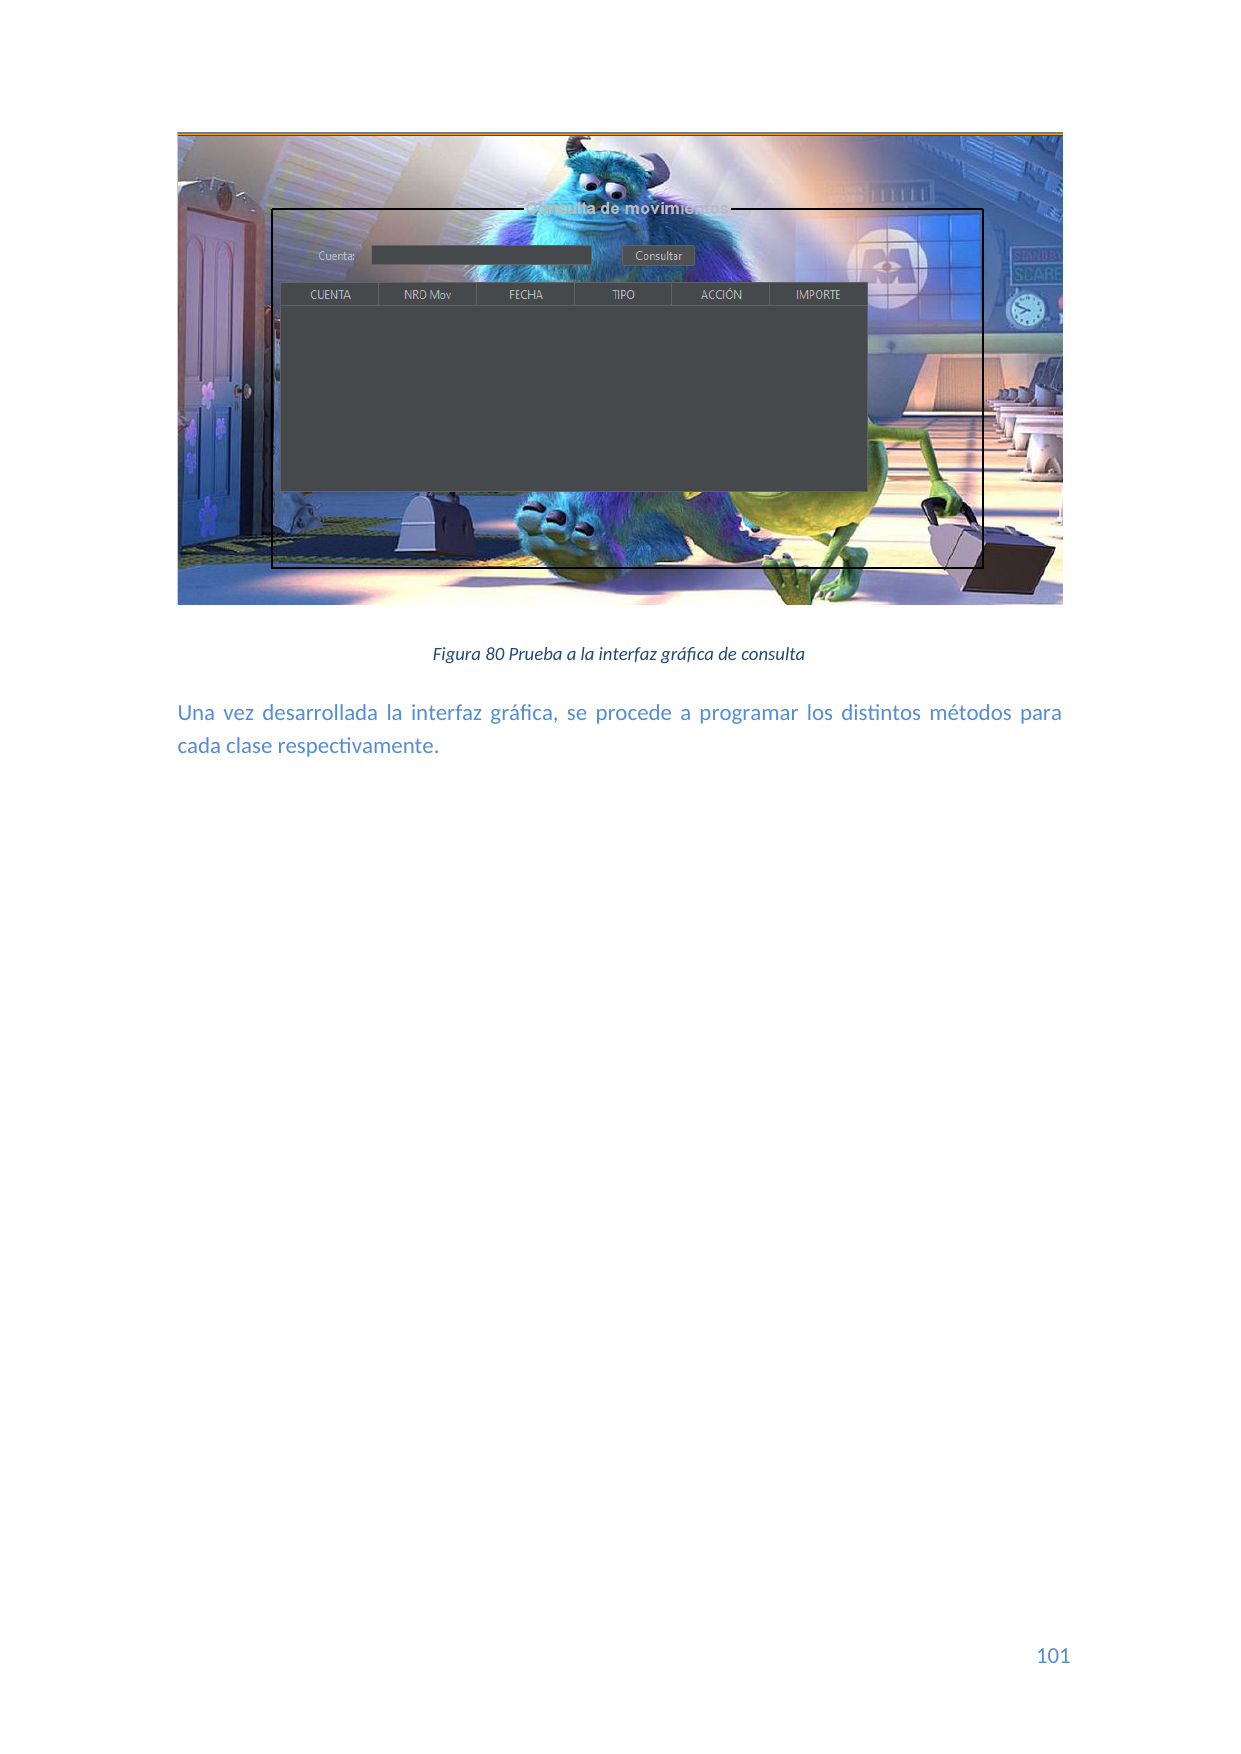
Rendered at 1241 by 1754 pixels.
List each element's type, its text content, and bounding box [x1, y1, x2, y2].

text Figura 80 Prueba a la interfaz gráfica de consulta [177, 642, 1063, 665]
text Una vez desarrollada la interfaz gráfica, se procede a programar los distintos métodos para cada clase respectivamente. [177, 698, 1063, 759]
picture [177, 132, 1063, 605]
